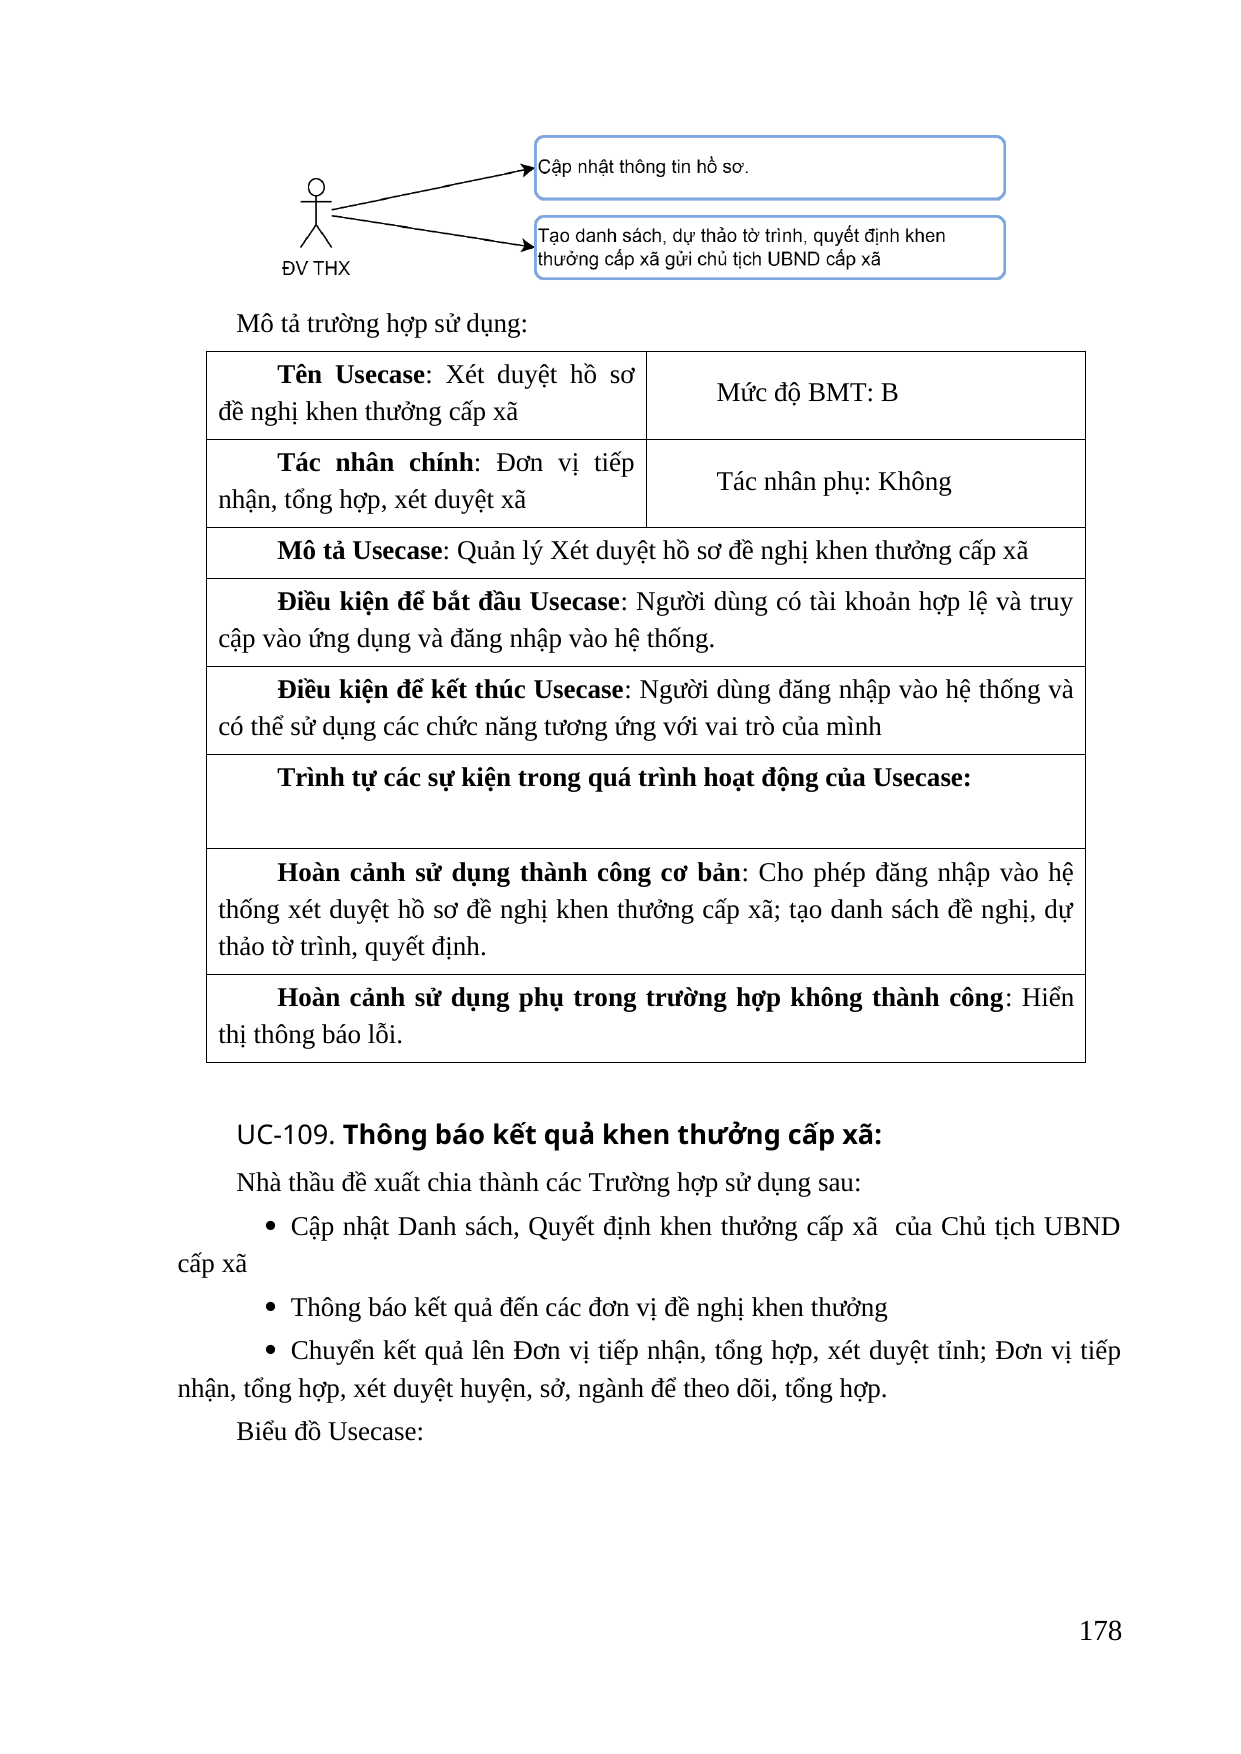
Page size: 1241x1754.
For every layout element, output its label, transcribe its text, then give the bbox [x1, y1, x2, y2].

list UC-109. Thông báo kết quả khen thưởng cấp xã: [236, 1116, 1122, 1153]
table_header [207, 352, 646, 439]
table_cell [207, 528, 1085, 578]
picture [265, 118, 1021, 295]
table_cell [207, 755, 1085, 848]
text Biểu đồ Usecase: [177, 1415, 1122, 1446]
list Cập nhật Danh sách, Quyết định khen thưởng cấp xã của Chủ tịch UBND cấp xã [177, 1210, 1122, 1278]
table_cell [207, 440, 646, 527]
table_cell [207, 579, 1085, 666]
text Nhà thầu đề xuất chia thành các Trường hợp sử dụng sau: [177, 1166, 1122, 1197]
list Chuyển kết quả lên Đơn vị tiếp nhận, tổng hợp, xét duyệt tỉnh; Đơn vị tiếp nhận, tổng hợp, xét duyệt huyện, sở, ngành để theo dõi, tổng hợp. [177, 1334, 1122, 1403]
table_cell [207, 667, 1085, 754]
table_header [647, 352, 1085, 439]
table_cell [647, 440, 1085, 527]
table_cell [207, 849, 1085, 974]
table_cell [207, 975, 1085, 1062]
text Mô tả trường hợp sử dụng: [177, 307, 1122, 338]
list Thông báo kết quả đến các đơn vị đề nghị khen thưởng [177, 1291, 1122, 1322]
